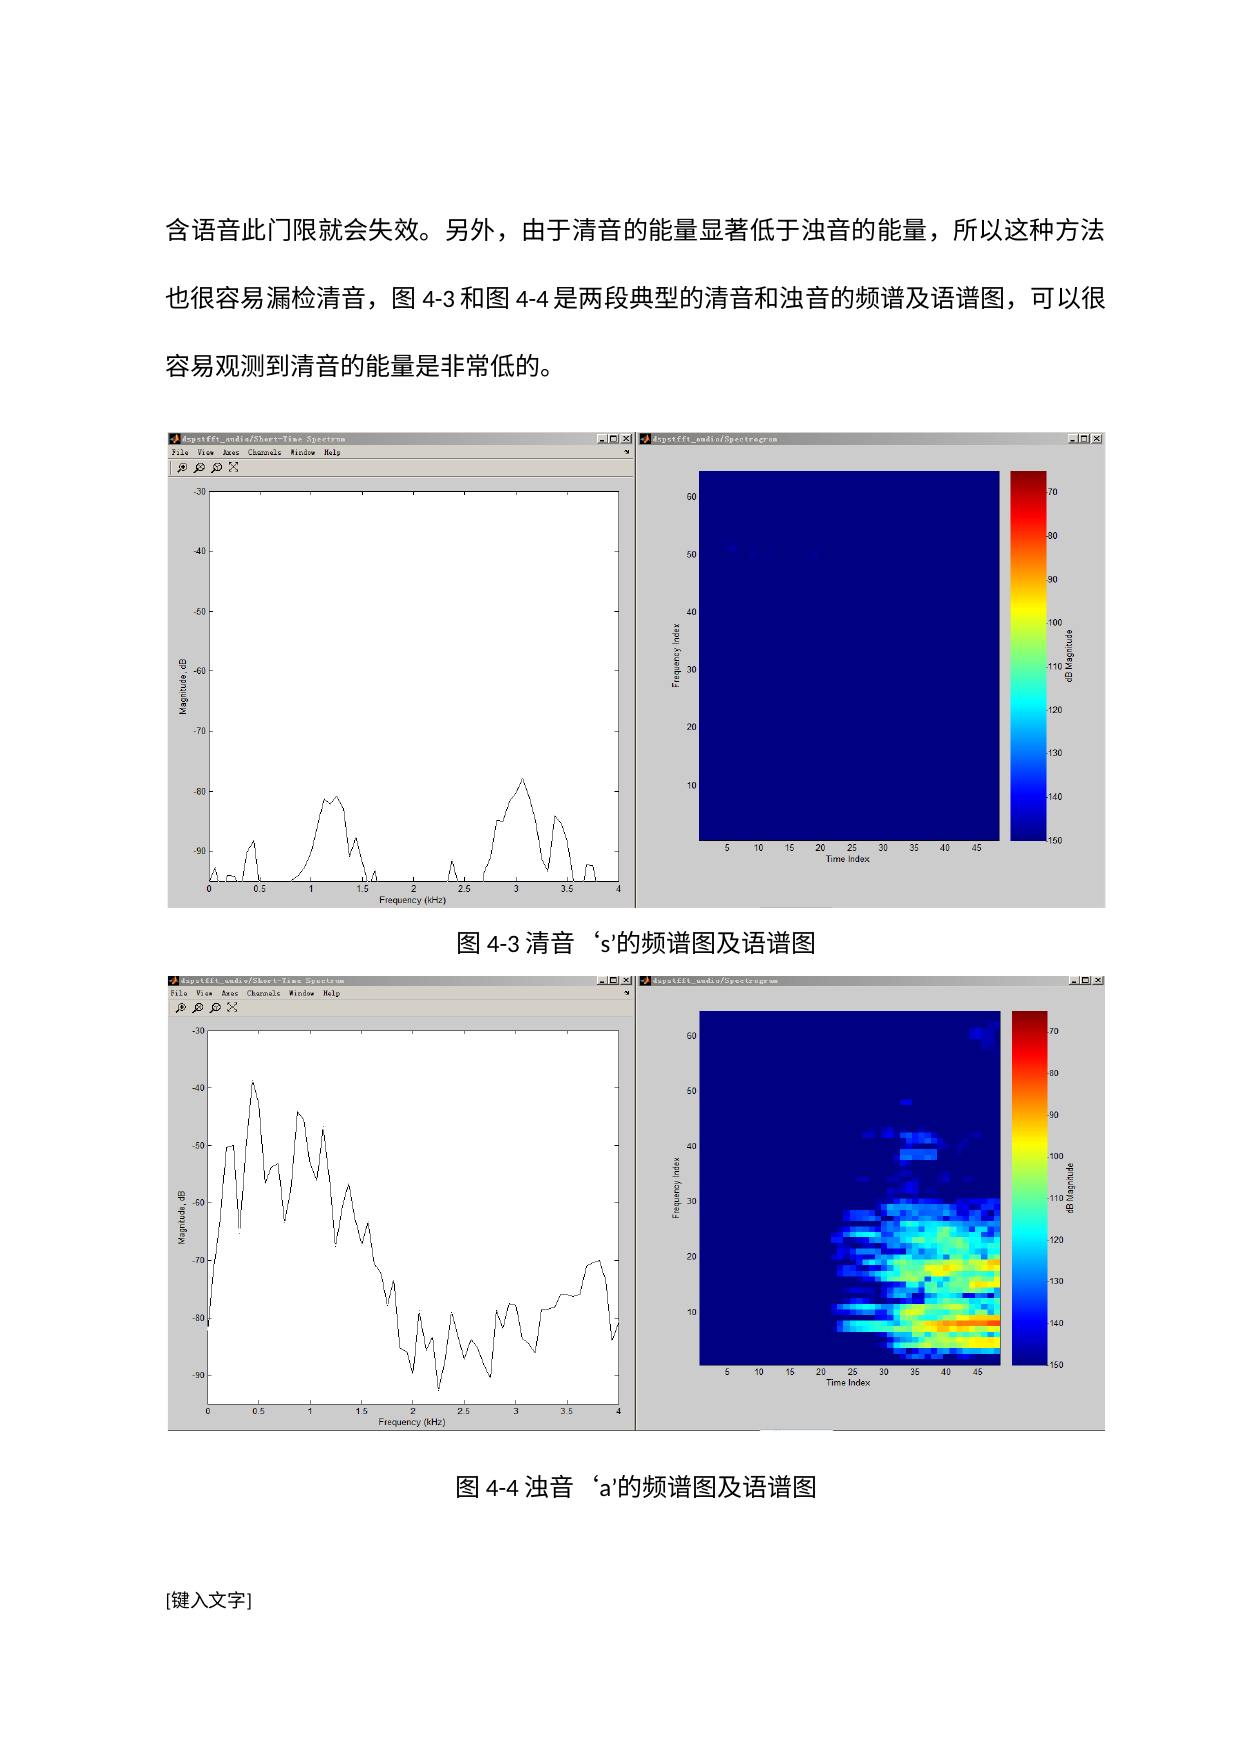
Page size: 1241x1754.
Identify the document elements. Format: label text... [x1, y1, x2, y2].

text 图4-3 清音‘s’的频谱图及语谱图 [165, 908, 1107, 976]
text 图4-4 浊音‘a’的频谱图及语谱图 [165, 1451, 1107, 1519]
picture [167, 432, 1106, 908]
picture [167, 976, 1105, 1431]
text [165, 195, 1107, 399]
